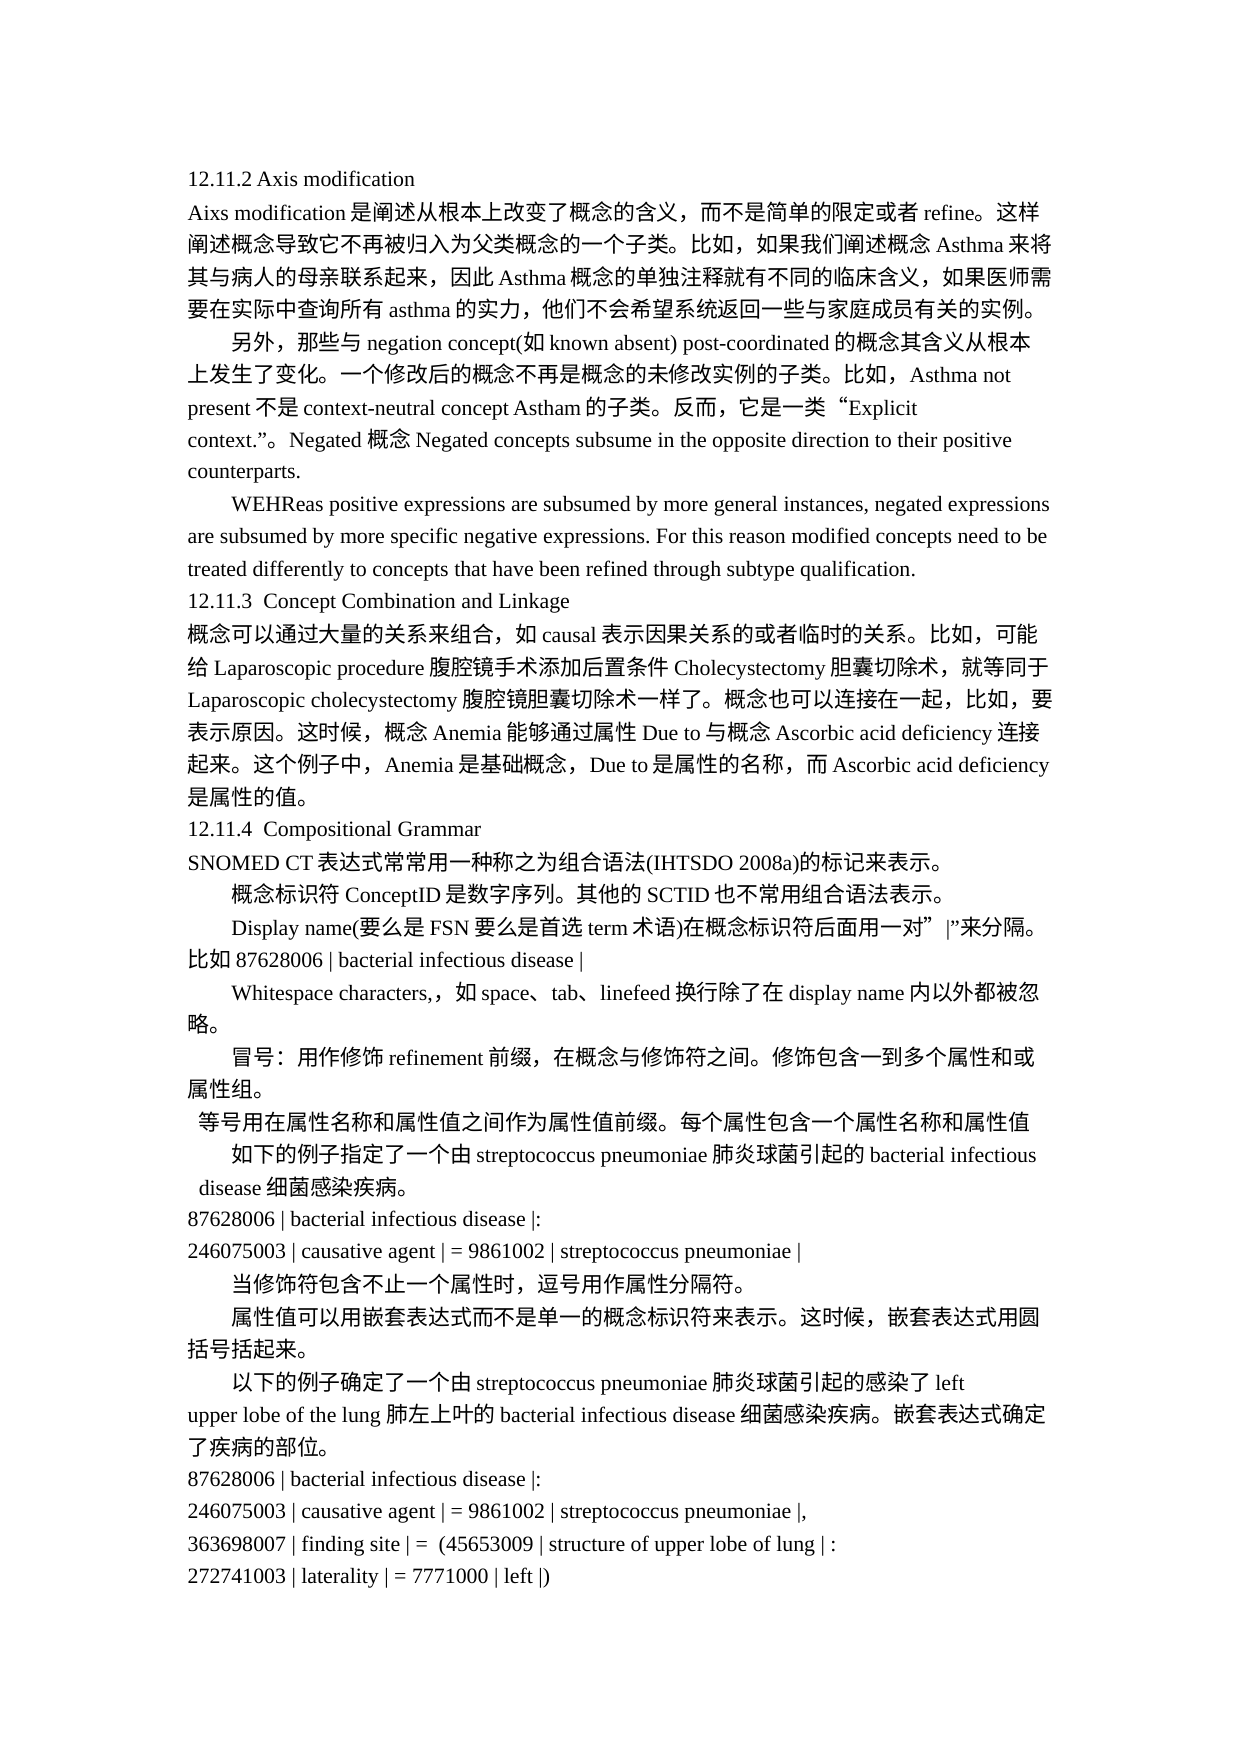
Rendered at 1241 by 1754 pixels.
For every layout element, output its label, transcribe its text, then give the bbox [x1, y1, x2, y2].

text 363698007 | finding site | = (45653009 | structure of upper lobe of lung | : [187, 1527, 1053, 1559]
text 冒号：用作修饰refinement前缀，在概念与修饰符之间。修饰包含一到多个属性和或属性组。 [187, 1039, 1053, 1104]
text 属性值可以用嵌套表达式而不是单一的概念标识符来表示。这时候，嵌套表达式用圆括号括起来。 [187, 1299, 1053, 1364]
text 246075003 | causative agent | = 9861002 | streptococcus pneumoniae | [187, 1234, 1053, 1267]
text 概念标识符ConceptID是数字序列。其他的SCTID也不常用组合语法表示。 [187, 877, 1053, 909]
text Aixs modification是阐述从根本上改变了概念的含义，而不是简单的限定或者refine。这样阐述概念导致它不再被归入为父类概念的一个子类。比如，如果我们阐述概念Asthma来将其与病人的母亲联系起来，因此Asthma概念的单独注释就有不同的临床含义，如果医师需要在实际中查询所有asthma的实力，他们不会希望系统返回一些与家庭成员有关的实例。 [187, 194, 1053, 324]
text SNOMED CT表达式常常用一种称之为组合语法(IHTSDO 2008a)的标记来表示。 [187, 844, 1053, 877]
text 以下的例子确定了一个由streptococcus pneumoniae肺炎球菌引起的感染了left [187, 1364, 1053, 1397]
text 12.11.2 Axis modification [187, 162, 1053, 194]
text 如下的例子指定了一个由streptococcus pneumoniae肺炎球菌引起的bacterial infectious disease细菌感染疾病。 [198, 1137, 1053, 1202]
text WEHReas positive expressions are subsumed by more general instances, negated expressions are subsumed by more specific negative expressions. For this reason modified concepts need to be treated differently to concepts that have been refined through subtype qualification. [187, 487, 1053, 584]
text 87628006 | bacterial infectious disease |: [187, 1462, 1053, 1494]
text Display name(要么是FSN要么是首选term术语)在概念标识符后面用一对”|”来分隔。 [187, 909, 1053, 942]
text 246075003 | causative agent | = 9861002 | streptococcus pneumoniae |, [187, 1494, 1053, 1527]
text 另外，那些与negation concept(如known absent) post-coordinated的概念其含义从根本上发生了变化。一个修改后的概念不再是概念的未修改实例的子类。比如，Asthma not present不是context-neutral concept Astham的子类。反而，它是一类“Explicit context.”。Negated 概念Negated concepts subsume in the opposite direction to their positive counterparts. [187, 324, 1053, 487]
text upper lobe of the lung 肺左上叶的bacterial infectious disease细菌感染疾病。嵌套表达式确定了疾病的部位。 [187, 1397, 1053, 1462]
text 87628006 | bacterial infectious disease |: [187, 1202, 1053, 1234]
text 当修饰符包含不止一个属性时，逗号用作属性分隔符。 [187, 1267, 1053, 1299]
text 等号用在属性名称和属性值之间作为属性值前缀。每个属性包含一个属性名称和属性值 [187, 1104, 1053, 1137]
text 12.11.3 Concept Combination and Linkage [187, 584, 1053, 617]
text Whitespace characters,，如space、tab、linefeed换行除了在display name内以外都被忽略。 [187, 974, 1053, 1039]
text 概念可以通过大量的关系来组合，如causal表示因果关系的或者临时的关系。比如，可能给Laparoscopic procedure腹腔镜手术添加后置条件Cholecystectomy胆囊切除术，就等同于Laparoscopic cholecystectomy腹腔镜胆囊切除术一样了。概念也可以连接在一起，比如，要表示原因。这时候，概念Anemia能够通过属性Due to与概念Ascorbic acid deficiency连接起来。这个例子中，Anemia是基础概念，Due to是属性的名称，而Ascorbic acid deficiency是属性的值。 [187, 617, 1053, 812]
text 比如87628006 | bacterial infectious disease | [187, 942, 1053, 974]
text 12.11.4 Compositional Grammar [187, 812, 1053, 844]
text 272741003 | laterality | = 7771000 | left |) [187, 1559, 1053, 1592]
